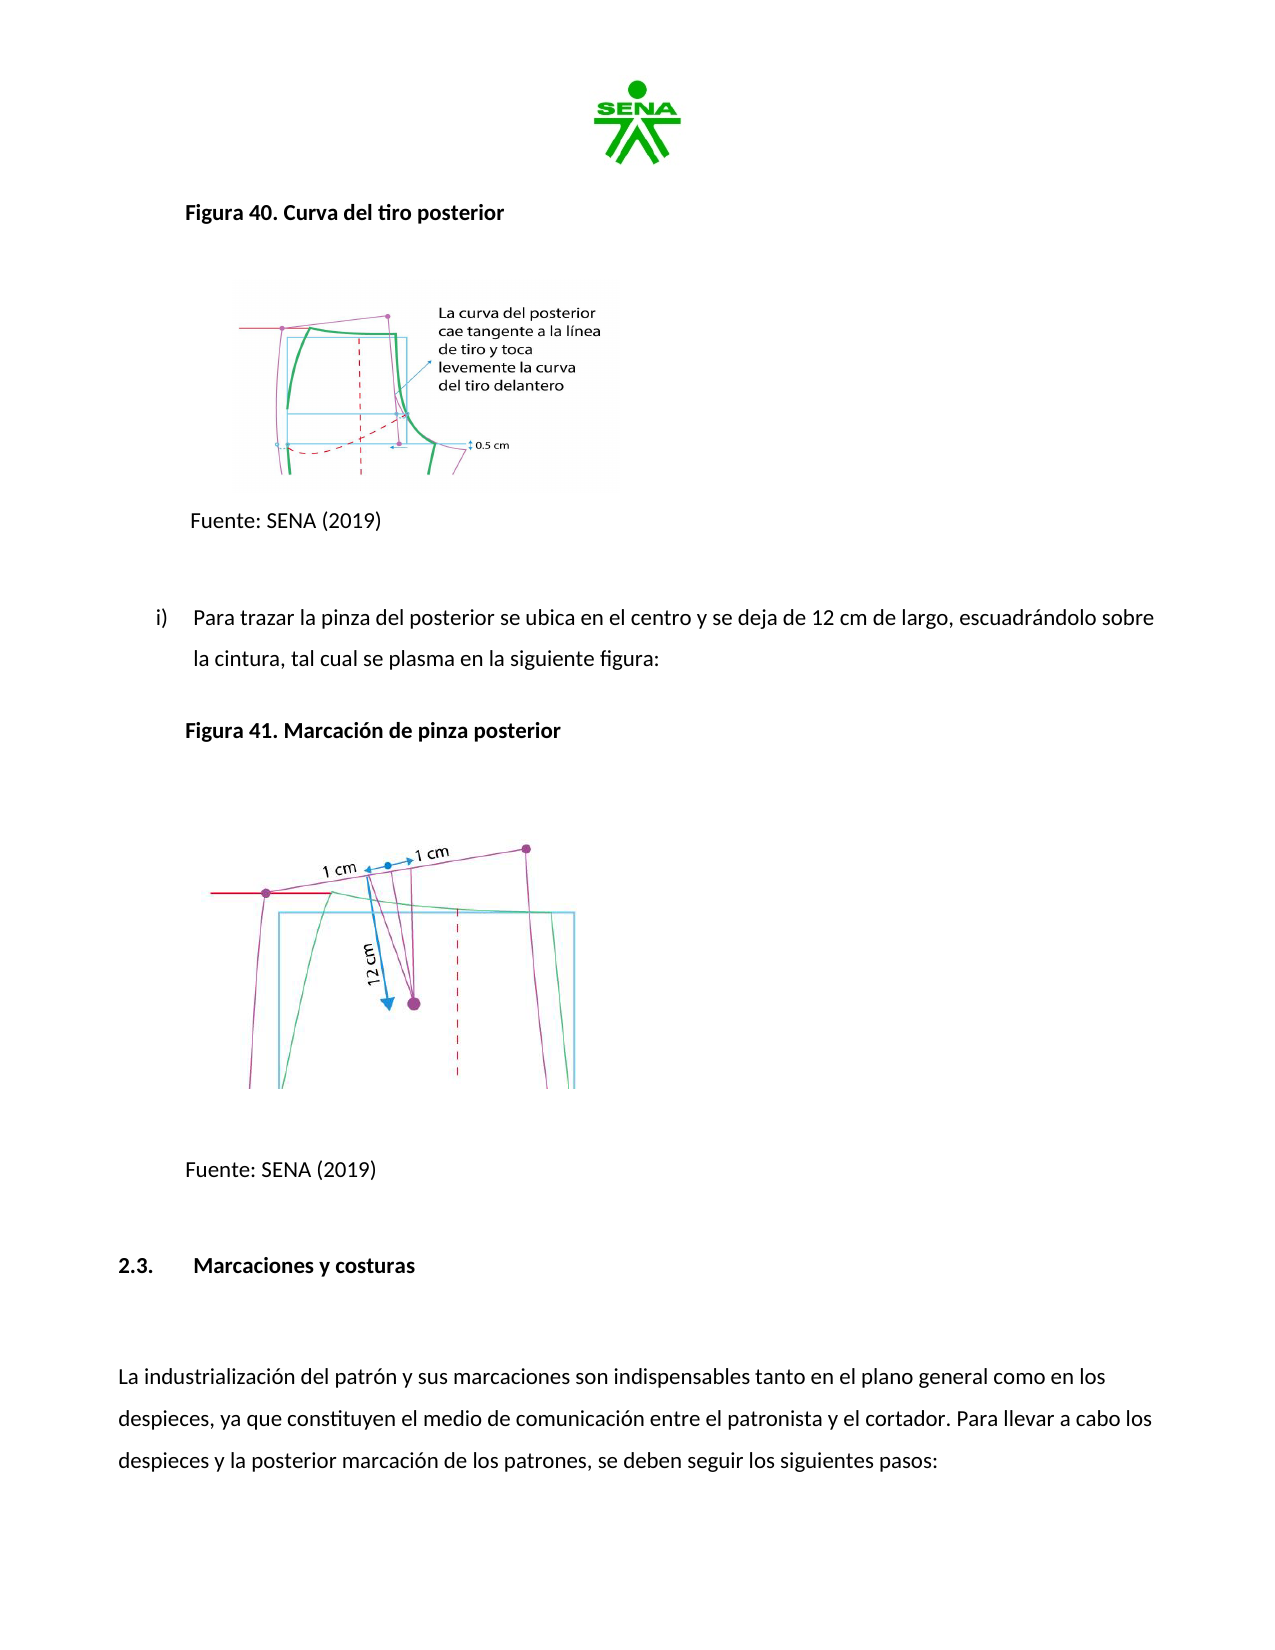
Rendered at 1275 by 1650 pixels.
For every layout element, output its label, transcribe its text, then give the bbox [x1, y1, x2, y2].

list Para trazar la pinza del posterior se ubica en el centro y se deja de 12 cm de largo, escuadrándolo sobre la cintura, tal cual se plasma en la siguiente figura: [156, 603, 1157, 673]
text Figura 41. Marcación de pinza posterior [118, 716, 1157, 744]
text La industrialización del patrón y sus marcaciones son indispensables tanto en el plano general como en los despieces, ya que constituyen el medio de comunicación entre el patronista y el cortador. Para llevar a cabo los despieces y la posterior marcación de los patrones, se deben seguir los siguientes pasos: [118, 1362, 1157, 1474]
picture [588, 75, 687, 172]
text Fuente: SENA (2019) [118, 506, 1157, 534]
text Fuente: SENA (2019) [118, 1155, 1157, 1183]
text Figura 40. Curva del tiro posterior [118, 198, 1157, 226]
list Marcaciones y costuras [118, 1252, 1157, 1279]
